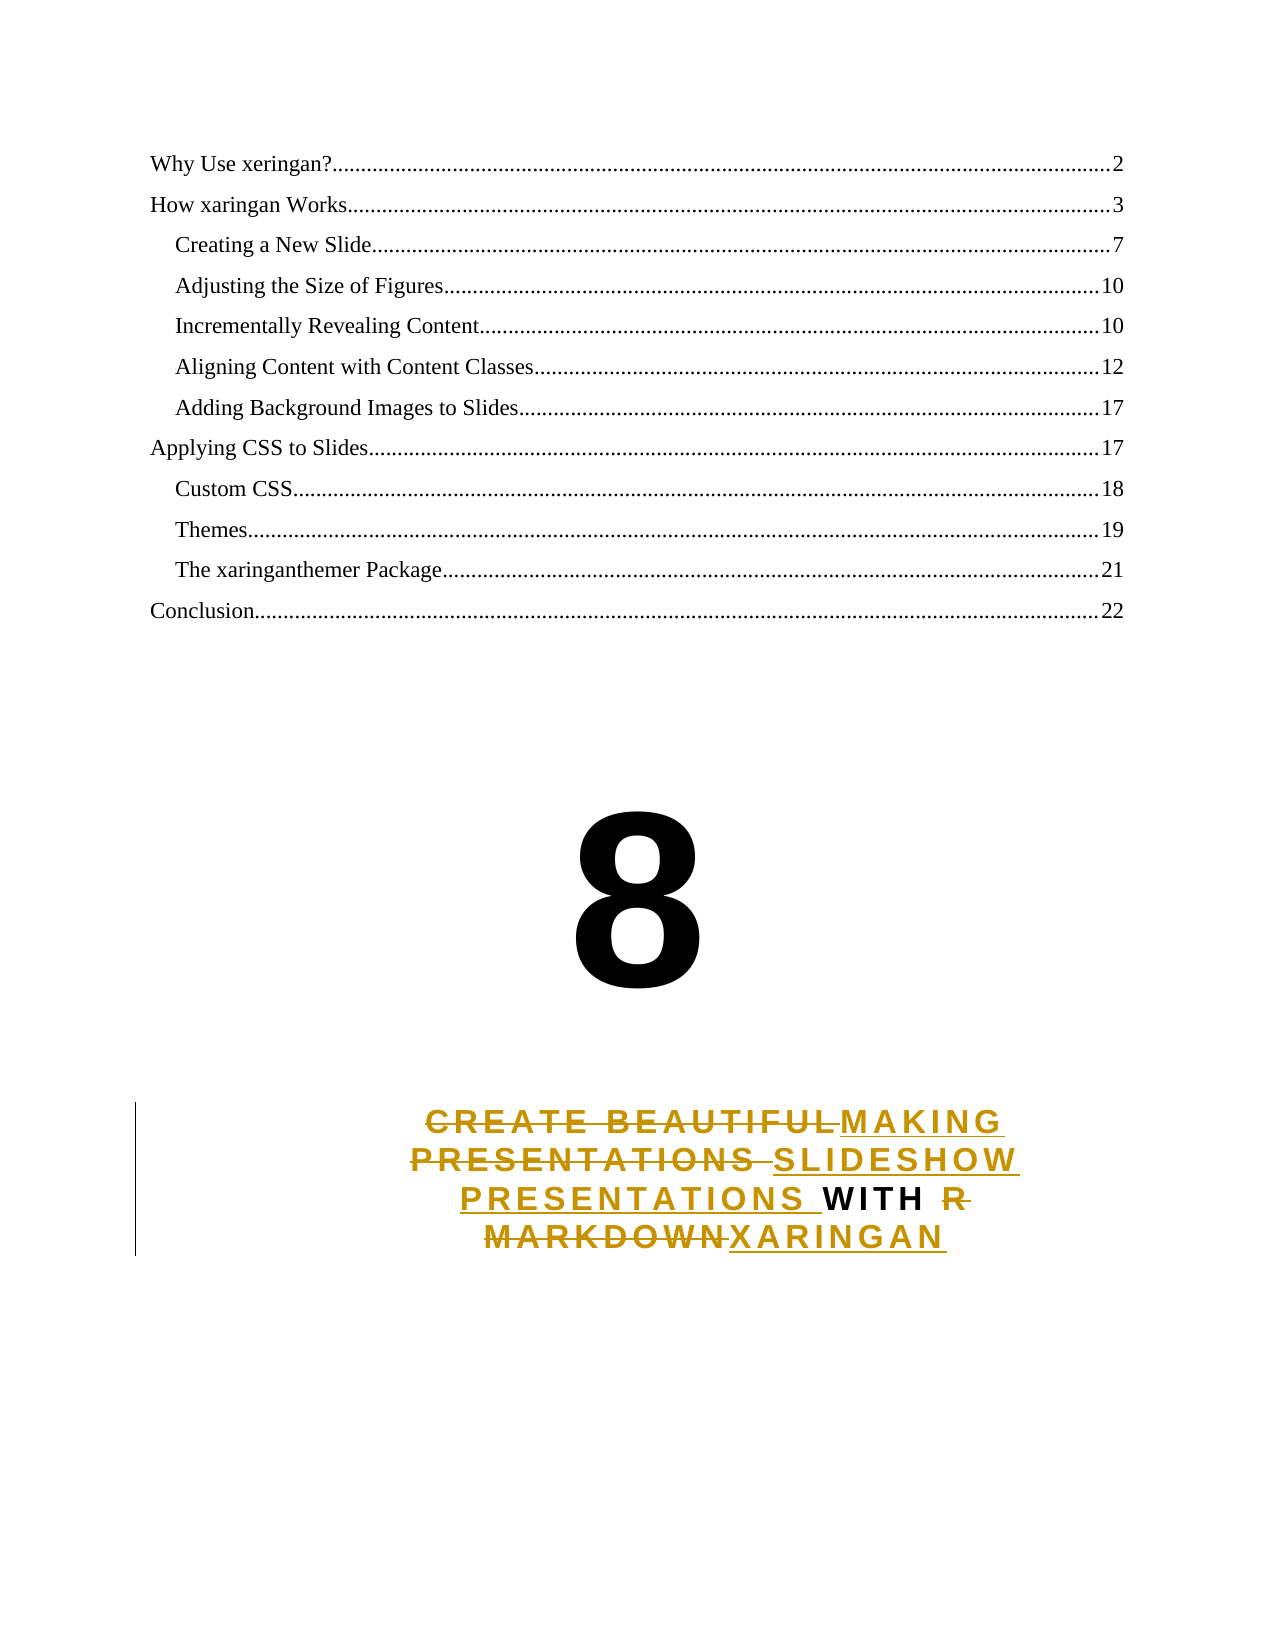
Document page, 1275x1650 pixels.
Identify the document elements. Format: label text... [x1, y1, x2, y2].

text Aligning Content with Content Classes 12 [175, 353, 1125, 379]
text The xaringanthemer Package 21 [175, 556, 1125, 583]
text Themes 19 [175, 516, 1125, 542]
text Applying CSS to Slides 17 [150, 434, 1125, 461]
text Adjusting the Size of Figures 10 [175, 272, 1125, 298]
text How xaringan Works 3 [150, 191, 1125, 217]
text Conclusion 22 [150, 597, 1125, 623]
text Creating a New Slide 7 [175, 231, 1125, 258]
text Custom CSS 18 [175, 475, 1125, 501]
text Why Use xeringan? 2 [150, 150, 1125, 176]
text Adding Background Images to Slides 17 [175, 394, 1125, 420]
title with [300, 1102, 1125, 1256]
text Incrementally Revealing Content 10 [175, 312, 1125, 339]
